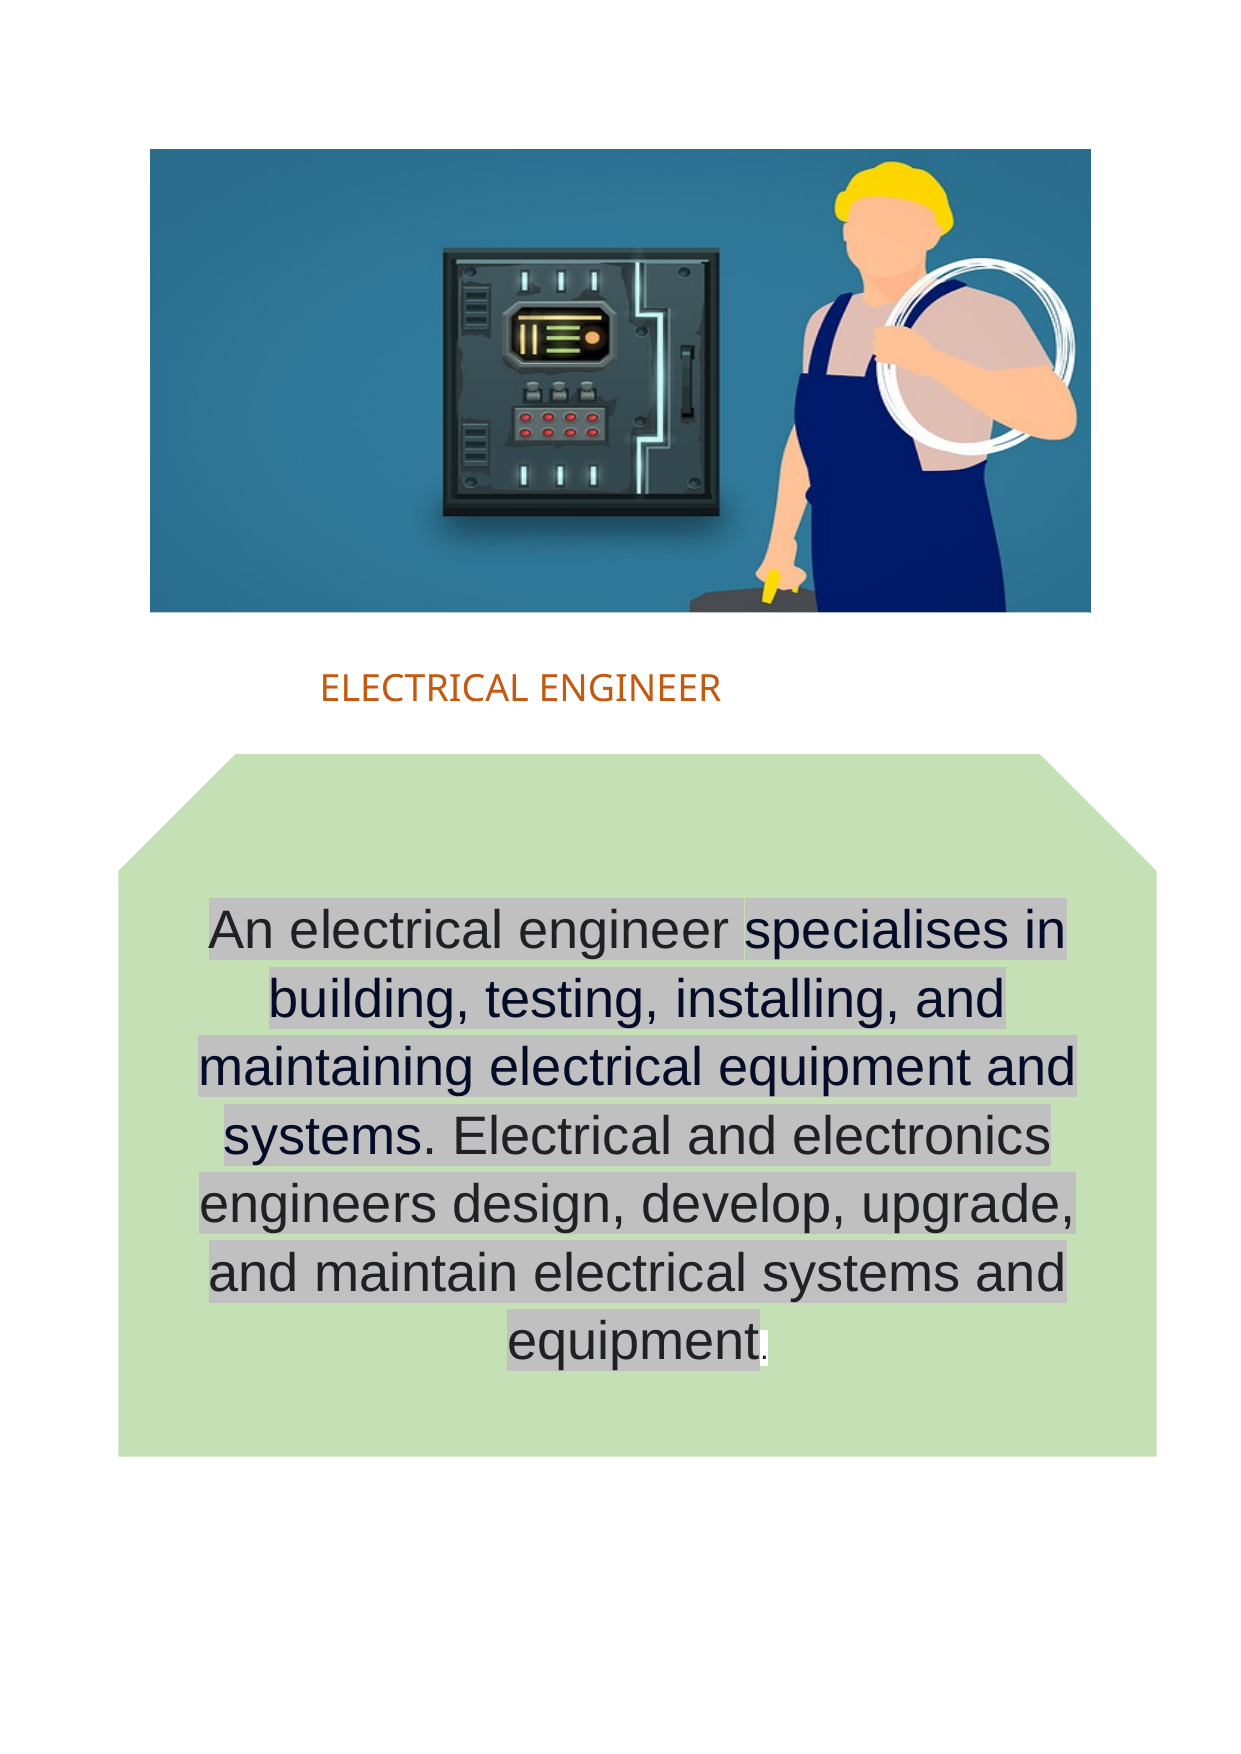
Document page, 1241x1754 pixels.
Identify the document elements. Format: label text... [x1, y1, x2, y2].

text Mechanical engineers design, develop, build, and test. They deal with anything that moves, from components to machines to the human body. The work of mechanical engineers plays a crucial role in shaping the technology and infrastructure that drive our modern world. ELECTRICAL ENGINEER [150, 656, 1090, 713]
picture [150, 149, 1091, 612]
